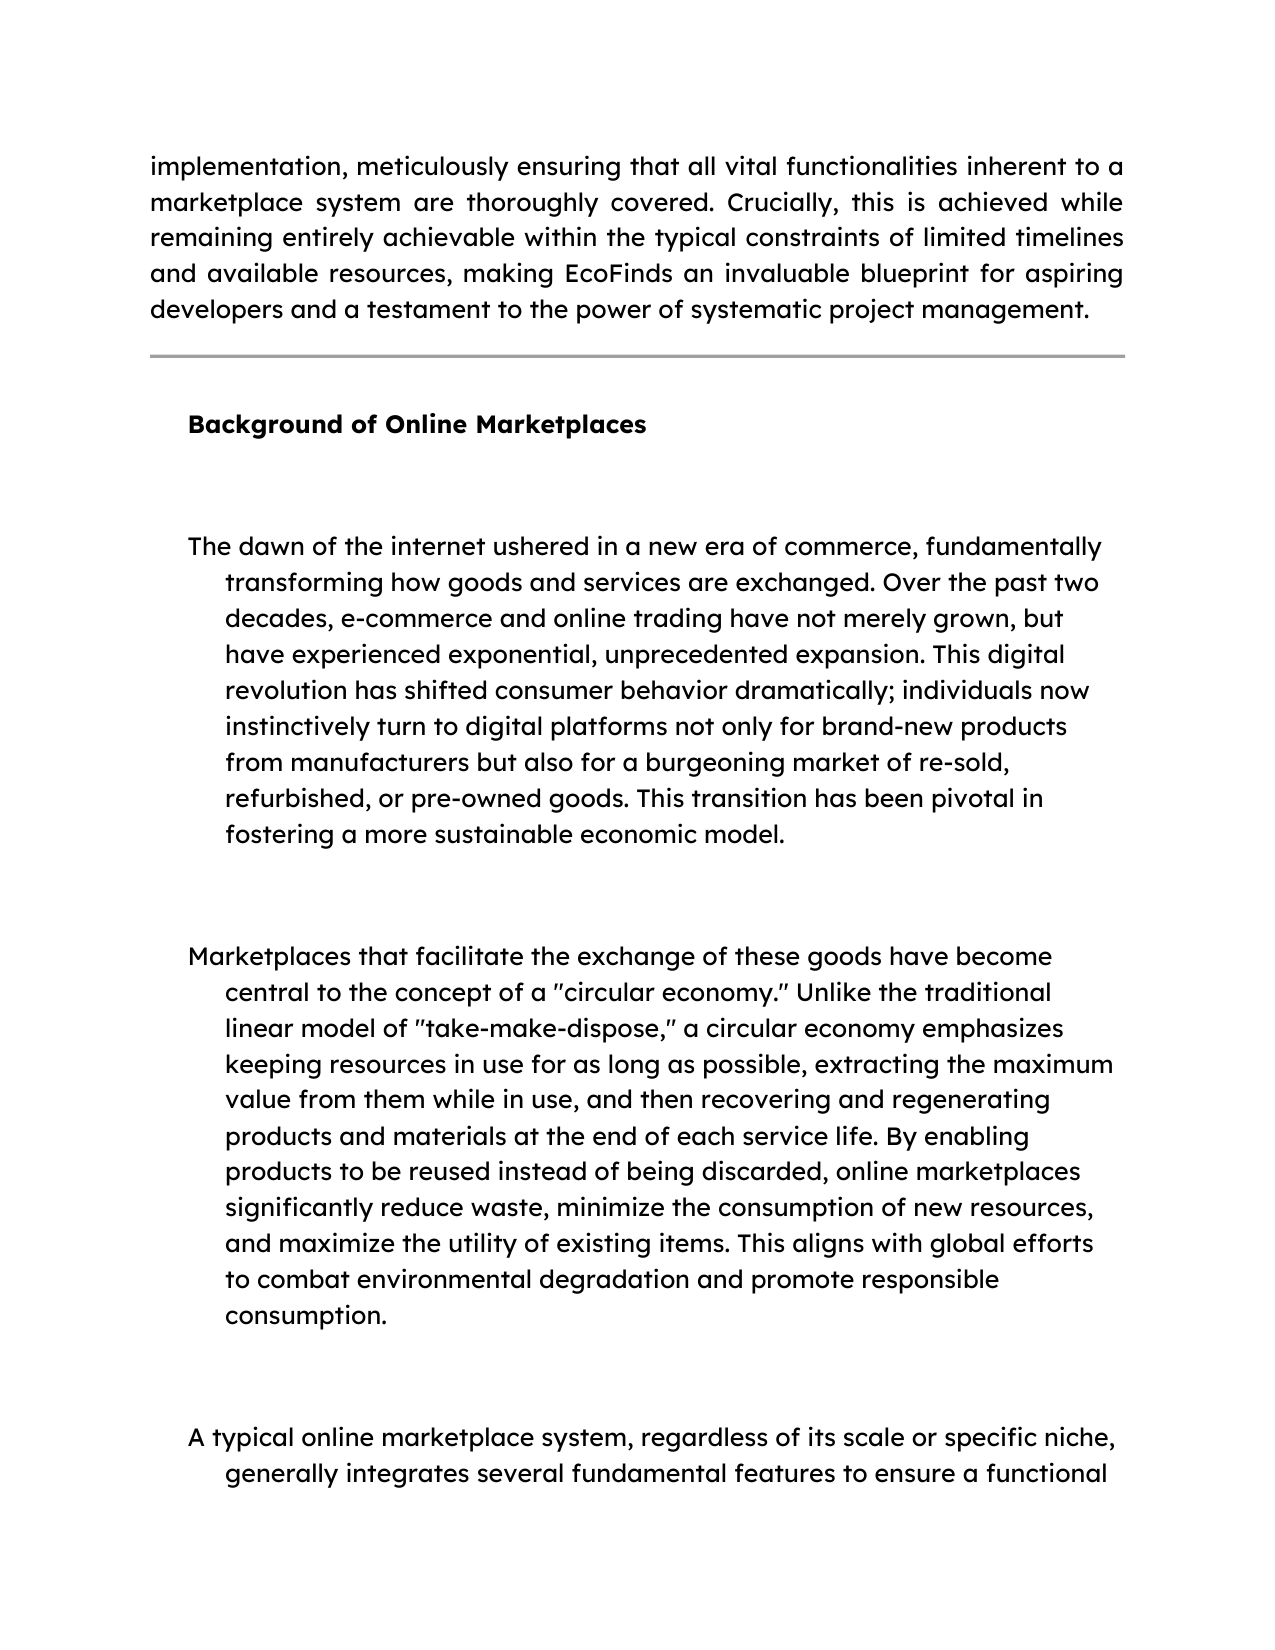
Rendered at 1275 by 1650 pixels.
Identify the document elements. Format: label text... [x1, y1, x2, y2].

text The dawn of the internet ushered in a new era of commerce, fundamentally transforming how goods and services are exchanged. Over the past two decades, e-commerce and online trading have not merely grown, but have experienced exponential, unprecedented expansion. This digital revolution has shifted consumer behavior dramatically; individuals now instinctively turn to digital platforms not only for brand-new products from manufacturers but also for a burgeoning market of re-sold, refurbished, or pre-owned goods. This transition has been pivotal in fostering a more sustainable economic model. [187, 531, 1125, 849]
text Background of Online Marketplaces [187, 409, 1125, 440]
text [187, 1421, 1125, 1489]
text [150, 150, 1125, 325]
text Marketplaces that facilitate the exchange of these goods have become central to the concept of a "circular economy." Unlike the traditional linear model of "take-make-dispose," a circular economy emphasizes keeping resources in use for as long as possible, extracting the maximum value from them while in use, and then recovering and regenerating products and materials at the end of each service life. By enabling products to be reused instead of being discarded, online marketplaces significantly reduce waste, minimize the consumption of new resources, and maximize the utility of existing items. This aligns with global efforts to combat environmental degradation and promote responsible consumption. [187, 940, 1125, 1331]
